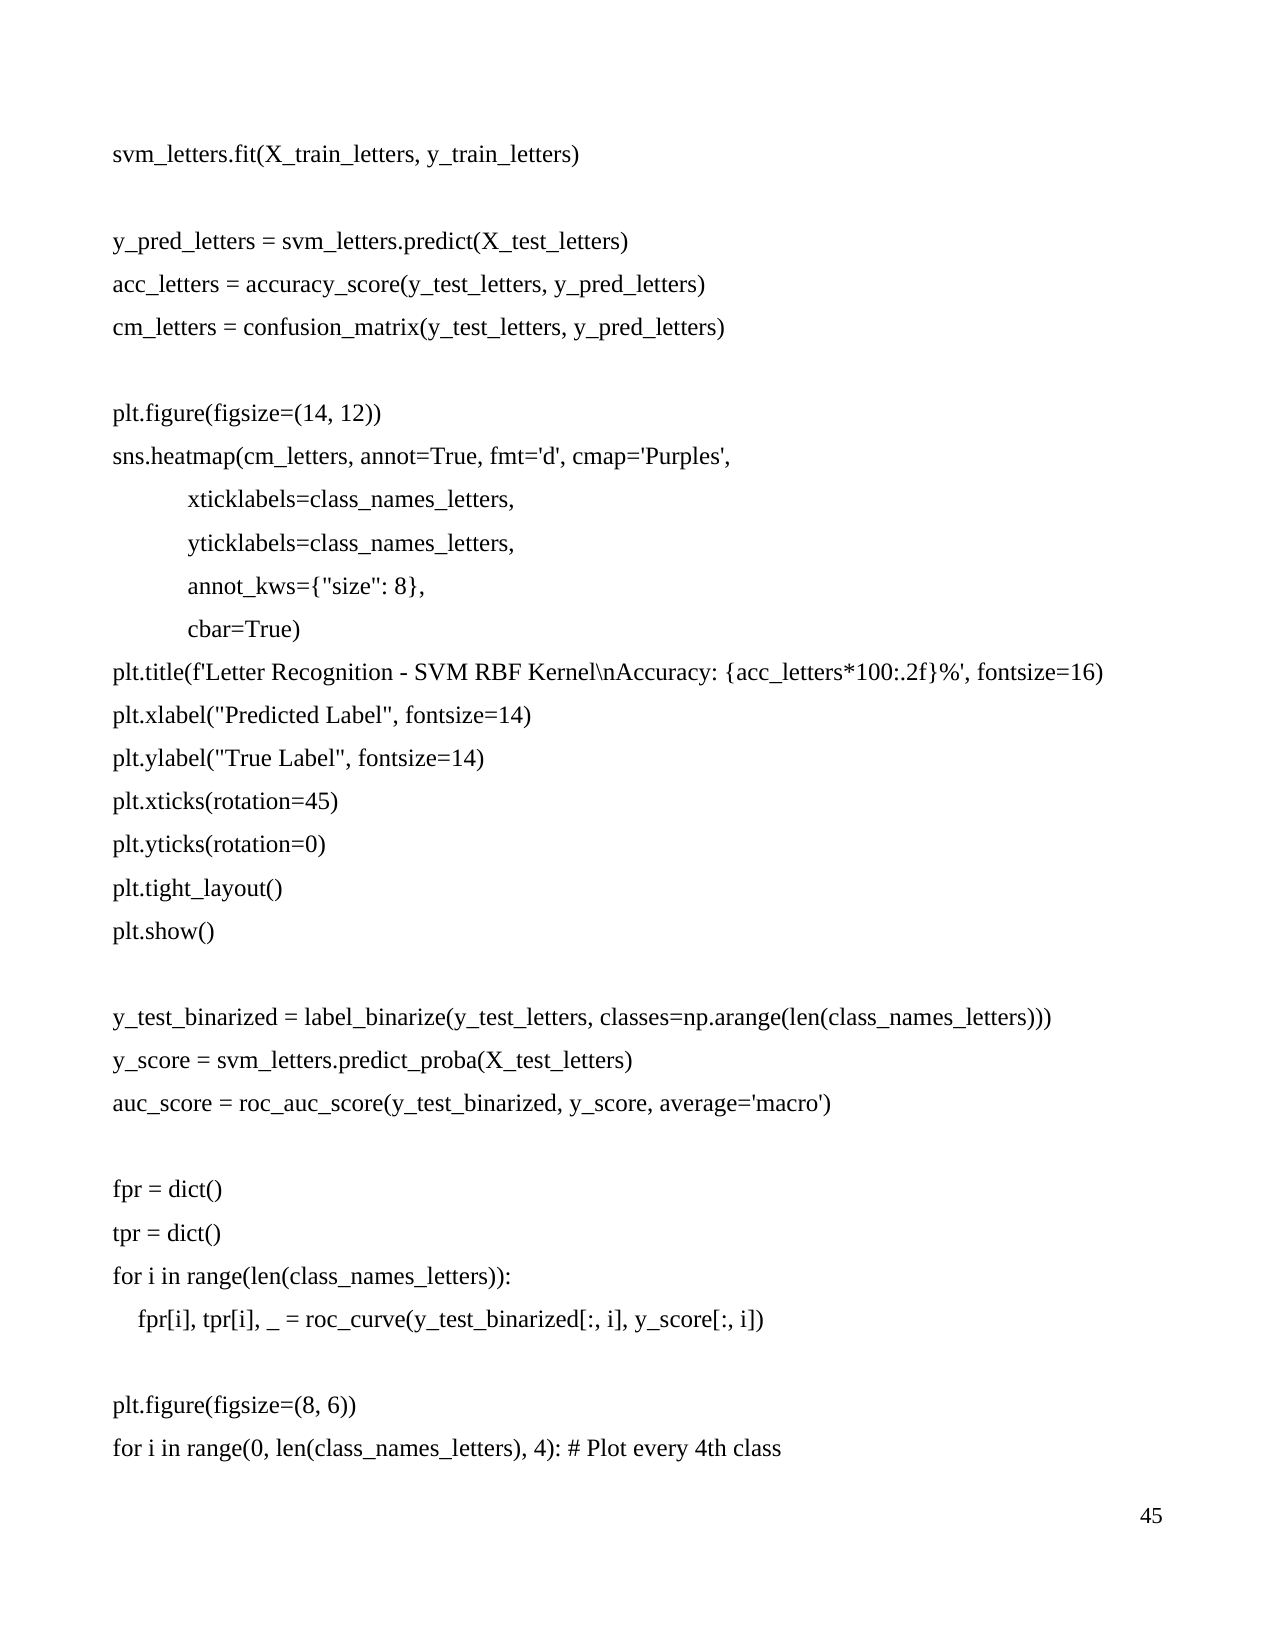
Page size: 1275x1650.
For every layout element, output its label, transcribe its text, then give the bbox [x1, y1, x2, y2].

text plt.tight_layout() [112, 873, 1162, 901]
text y_test_binarized = label_binarize(y_test_letters, classes=np.arange(len(class_names_letters))) [112, 1002, 1162, 1031]
text y_pred_letters = svm_letters.predict(X_test_letters) [112, 226, 1162, 254]
text plt.show() [112, 916, 1162, 944]
text for i in range(len(class_names_letters)): [112, 1261, 1162, 1289]
text plt.title(f'Letter Recognition - SVM RBF Kernel\nAccuracy: {acc_letters*100:.2f}%', fontsize=16) [112, 657, 1162, 686]
text plt.figure(figsize=(14, 12)) [112, 398, 1162, 427]
text plt.ylabel("True Label", fontsize=14) [112, 743, 1162, 772]
text xticklabels=class_names_letters, [112, 484, 1162, 513]
text plt.xticks(rotation=45) [112, 786, 1162, 815]
text svm_letters.fit(X_train_letters, y_train_letters) [112, 139, 1162, 168]
text y_score = svm_letters.predict_proba(X_test_letters) [112, 1045, 1162, 1074]
text plt.xlabel("Predicted Label", fontsize=14) [112, 700, 1162, 729]
text fpr[i], tpr[i], _ = roc_curve(y_test_binarized[:, i], y_score[:, i]) [112, 1304, 1162, 1333]
text tpr = dict() [112, 1218, 1162, 1246]
text plt.yticks(rotation=0) [112, 829, 1162, 858]
text auc_score = roc_auc_score(y_test_binarized, y_score, average='macro') [112, 1088, 1162, 1117]
text fpr = dict() [112, 1174, 1162, 1203]
text acc_letters = accuracy_score(y_test_letters, y_pred_letters) [112, 269, 1162, 298]
text for i in range(0, len(class_names_letters), 4): # Plot every 4th class [112, 1433, 1162, 1462]
text cbar=True) [112, 614, 1162, 643]
text cm_letters = confusion_matrix(y_test_letters, y_pred_letters) [112, 312, 1162, 341]
text yticklabels=class_names_letters, [112, 528, 1162, 556]
text sns.heatmap(cm_letters, annot=True, fmt='d', cmap='Purples', [112, 441, 1162, 470]
text annot_kws={"size": 8}, [112, 571, 1162, 599]
text plt.figure(figsize=(8, 6)) [112, 1390, 1162, 1419]
